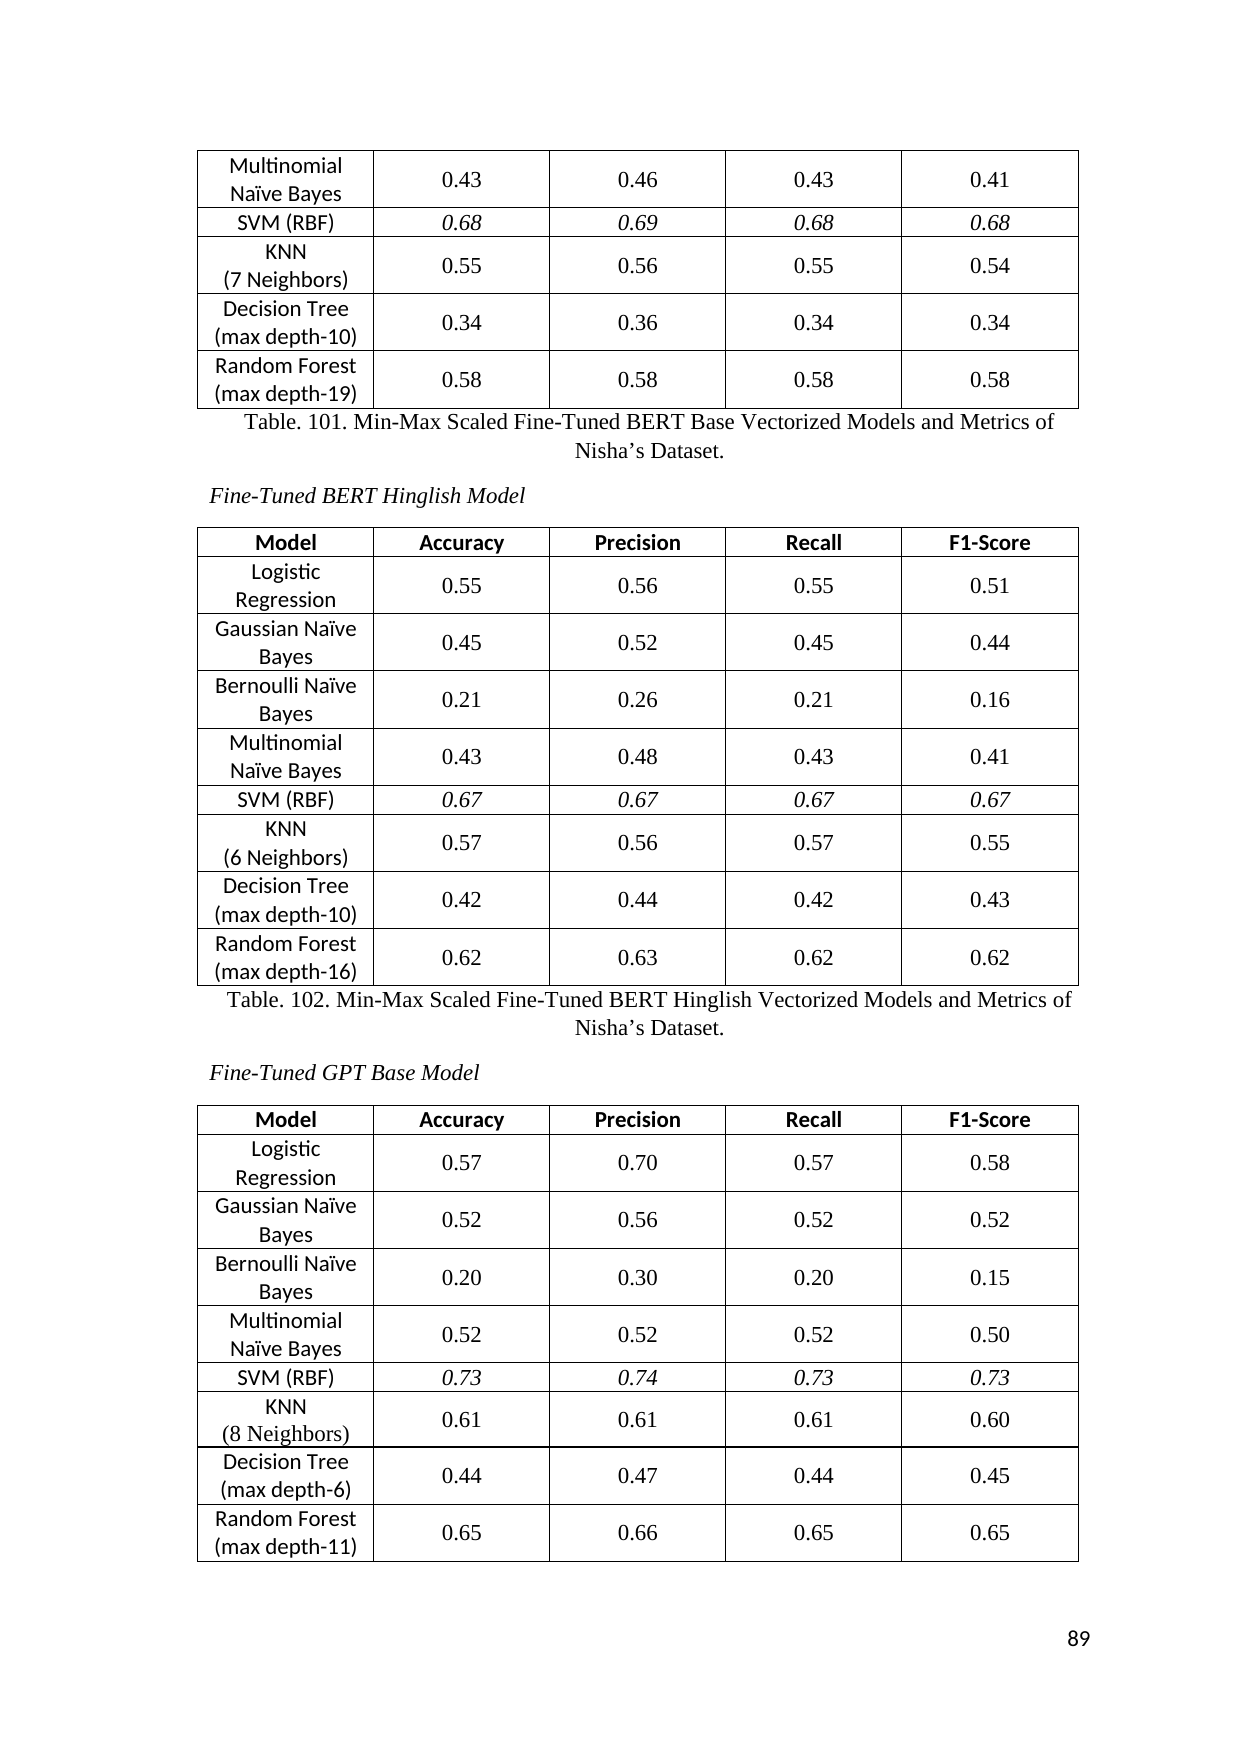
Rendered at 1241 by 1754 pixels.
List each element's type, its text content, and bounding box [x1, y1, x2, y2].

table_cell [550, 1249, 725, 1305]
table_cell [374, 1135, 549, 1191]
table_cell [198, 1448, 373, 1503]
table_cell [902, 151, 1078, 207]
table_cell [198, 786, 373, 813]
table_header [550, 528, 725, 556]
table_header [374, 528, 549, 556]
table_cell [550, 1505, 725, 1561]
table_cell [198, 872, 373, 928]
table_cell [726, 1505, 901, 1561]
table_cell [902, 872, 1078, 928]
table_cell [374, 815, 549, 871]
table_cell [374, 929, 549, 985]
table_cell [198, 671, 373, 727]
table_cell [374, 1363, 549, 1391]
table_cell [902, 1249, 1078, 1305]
text Table. 101. Min-Max Scaled Fine-Tuned BERT Base Vectorized Models and Metrics of Nisha’s Dataset. [209, 408, 1090, 463]
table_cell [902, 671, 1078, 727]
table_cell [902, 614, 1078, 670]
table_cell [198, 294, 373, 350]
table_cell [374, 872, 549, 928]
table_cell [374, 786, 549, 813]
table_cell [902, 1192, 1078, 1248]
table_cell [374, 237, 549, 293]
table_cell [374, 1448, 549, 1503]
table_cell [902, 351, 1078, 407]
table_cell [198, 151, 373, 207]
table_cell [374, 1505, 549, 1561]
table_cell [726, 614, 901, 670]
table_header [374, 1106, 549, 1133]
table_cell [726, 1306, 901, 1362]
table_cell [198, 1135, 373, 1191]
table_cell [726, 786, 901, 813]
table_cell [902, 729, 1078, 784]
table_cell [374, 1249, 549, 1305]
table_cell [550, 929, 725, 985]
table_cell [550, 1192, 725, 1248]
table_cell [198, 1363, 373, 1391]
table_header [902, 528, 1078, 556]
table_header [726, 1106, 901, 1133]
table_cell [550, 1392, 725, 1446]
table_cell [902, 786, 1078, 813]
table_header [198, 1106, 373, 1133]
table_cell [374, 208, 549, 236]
text Fine-Tuned BERT Hinglish Model [209, 482, 1090, 508]
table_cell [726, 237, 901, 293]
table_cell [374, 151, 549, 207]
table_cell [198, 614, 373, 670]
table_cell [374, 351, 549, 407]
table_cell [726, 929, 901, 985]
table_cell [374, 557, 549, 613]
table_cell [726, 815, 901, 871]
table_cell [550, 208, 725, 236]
text Table. 102. Min-Max Scaled Fine-Tuned BERT Hinglish Vectorized Models and Metrics of Nisha’s Dataset. [209, 986, 1090, 1041]
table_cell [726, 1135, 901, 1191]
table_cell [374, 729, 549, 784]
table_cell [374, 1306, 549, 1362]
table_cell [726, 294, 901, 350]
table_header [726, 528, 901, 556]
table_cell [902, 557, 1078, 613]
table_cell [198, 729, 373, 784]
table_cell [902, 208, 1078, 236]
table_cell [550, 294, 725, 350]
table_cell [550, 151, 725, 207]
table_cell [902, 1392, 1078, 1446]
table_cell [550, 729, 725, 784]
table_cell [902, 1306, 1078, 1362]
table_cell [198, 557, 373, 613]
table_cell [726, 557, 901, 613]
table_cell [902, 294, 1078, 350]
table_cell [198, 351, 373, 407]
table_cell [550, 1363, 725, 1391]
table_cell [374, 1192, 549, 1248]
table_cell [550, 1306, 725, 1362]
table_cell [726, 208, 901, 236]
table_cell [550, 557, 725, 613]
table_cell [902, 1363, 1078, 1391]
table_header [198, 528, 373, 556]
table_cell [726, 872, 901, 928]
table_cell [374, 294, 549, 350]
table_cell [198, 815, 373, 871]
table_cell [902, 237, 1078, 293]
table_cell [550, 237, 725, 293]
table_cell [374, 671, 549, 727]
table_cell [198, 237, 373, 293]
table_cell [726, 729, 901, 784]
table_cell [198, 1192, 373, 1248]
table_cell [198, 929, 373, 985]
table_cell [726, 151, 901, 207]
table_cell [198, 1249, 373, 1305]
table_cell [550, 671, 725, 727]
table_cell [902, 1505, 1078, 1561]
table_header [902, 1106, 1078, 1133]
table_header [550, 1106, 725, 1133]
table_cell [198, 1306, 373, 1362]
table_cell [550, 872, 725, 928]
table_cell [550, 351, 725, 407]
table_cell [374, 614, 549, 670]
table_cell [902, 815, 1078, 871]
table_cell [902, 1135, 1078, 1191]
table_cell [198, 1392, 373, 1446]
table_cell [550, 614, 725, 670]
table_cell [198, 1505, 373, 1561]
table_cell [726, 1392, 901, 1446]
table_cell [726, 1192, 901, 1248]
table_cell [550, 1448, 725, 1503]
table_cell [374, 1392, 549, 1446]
text Fine-Tuned GPT Base Model [209, 1059, 1090, 1086]
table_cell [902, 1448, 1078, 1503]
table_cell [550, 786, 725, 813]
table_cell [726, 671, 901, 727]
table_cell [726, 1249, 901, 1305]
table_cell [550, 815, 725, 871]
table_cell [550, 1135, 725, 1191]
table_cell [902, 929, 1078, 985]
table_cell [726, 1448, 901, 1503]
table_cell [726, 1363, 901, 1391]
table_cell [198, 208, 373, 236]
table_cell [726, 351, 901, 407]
